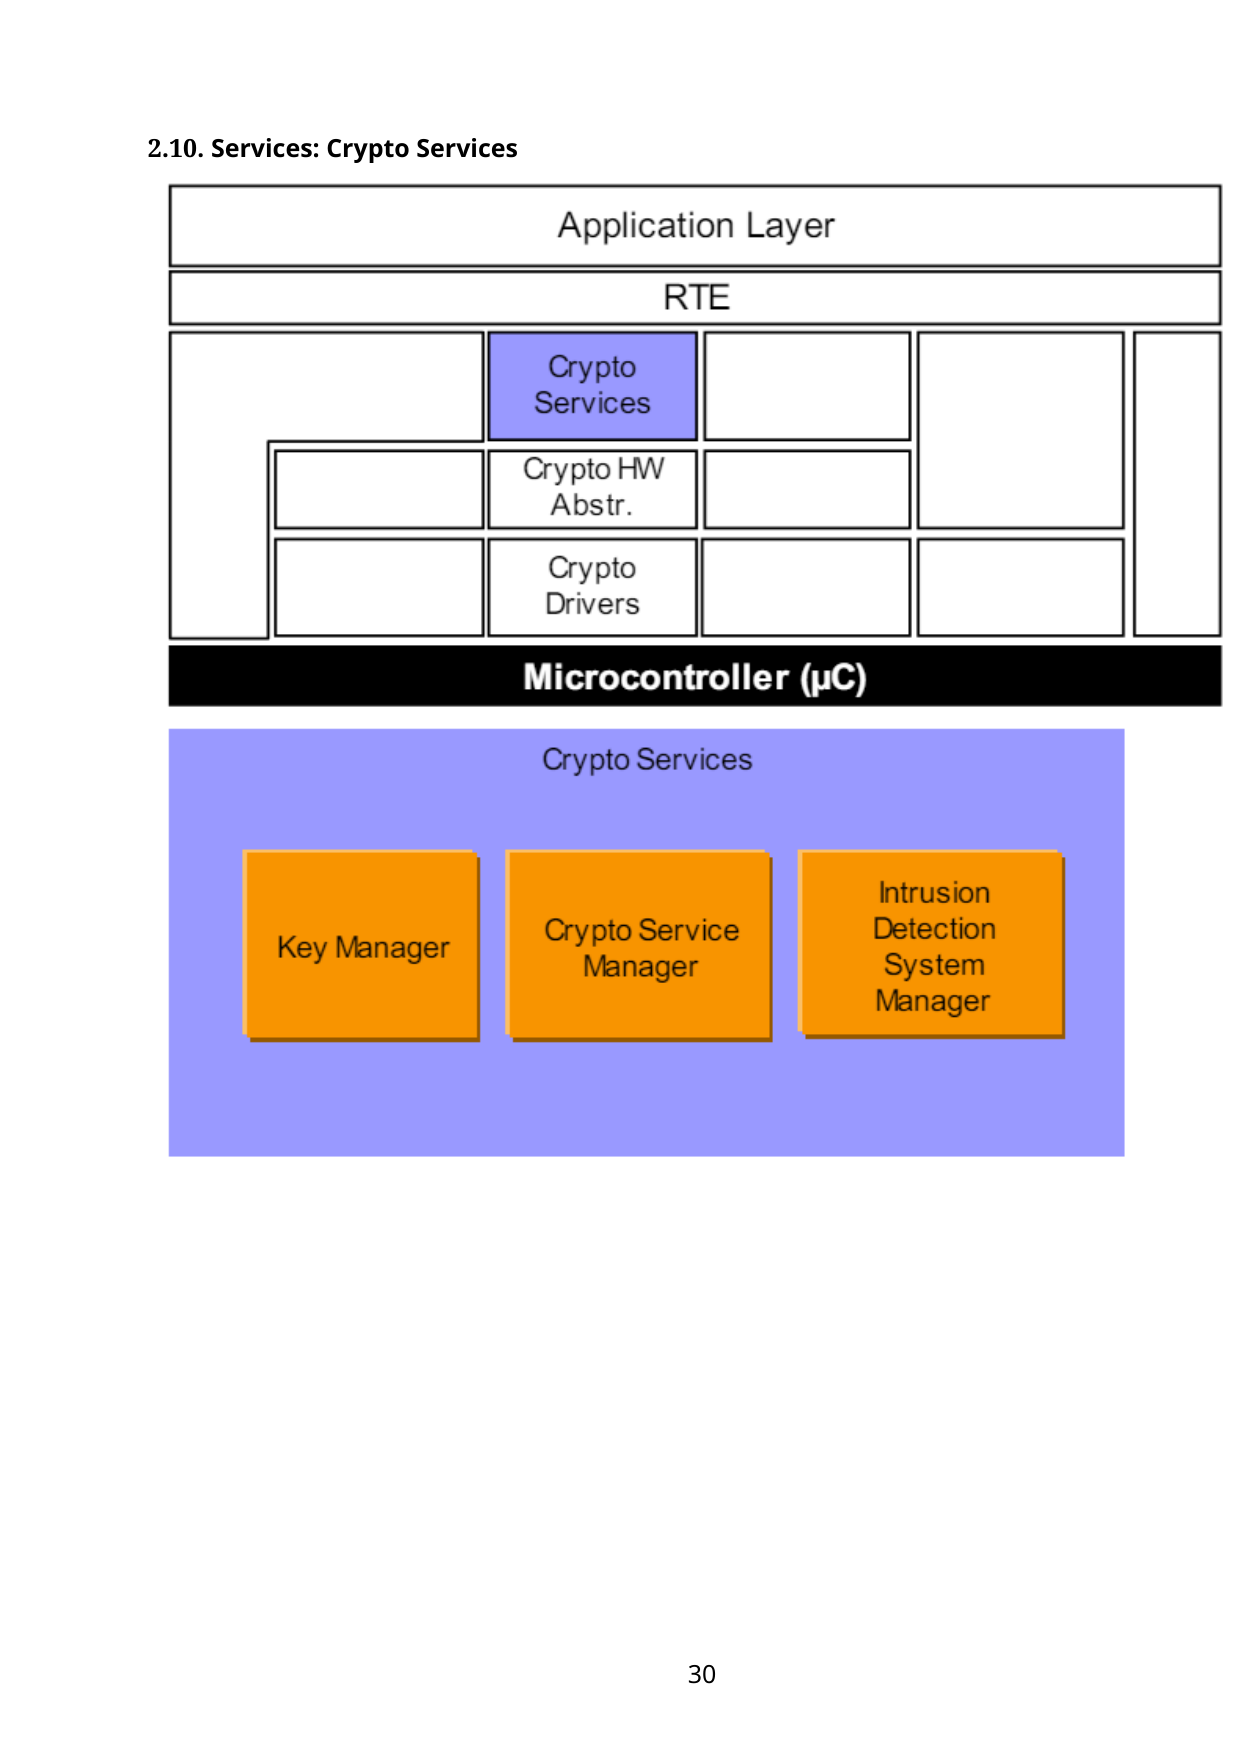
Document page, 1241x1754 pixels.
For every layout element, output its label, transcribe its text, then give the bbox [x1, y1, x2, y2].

subtitle Services: Crypto Services [148, 131, 1181, 165]
